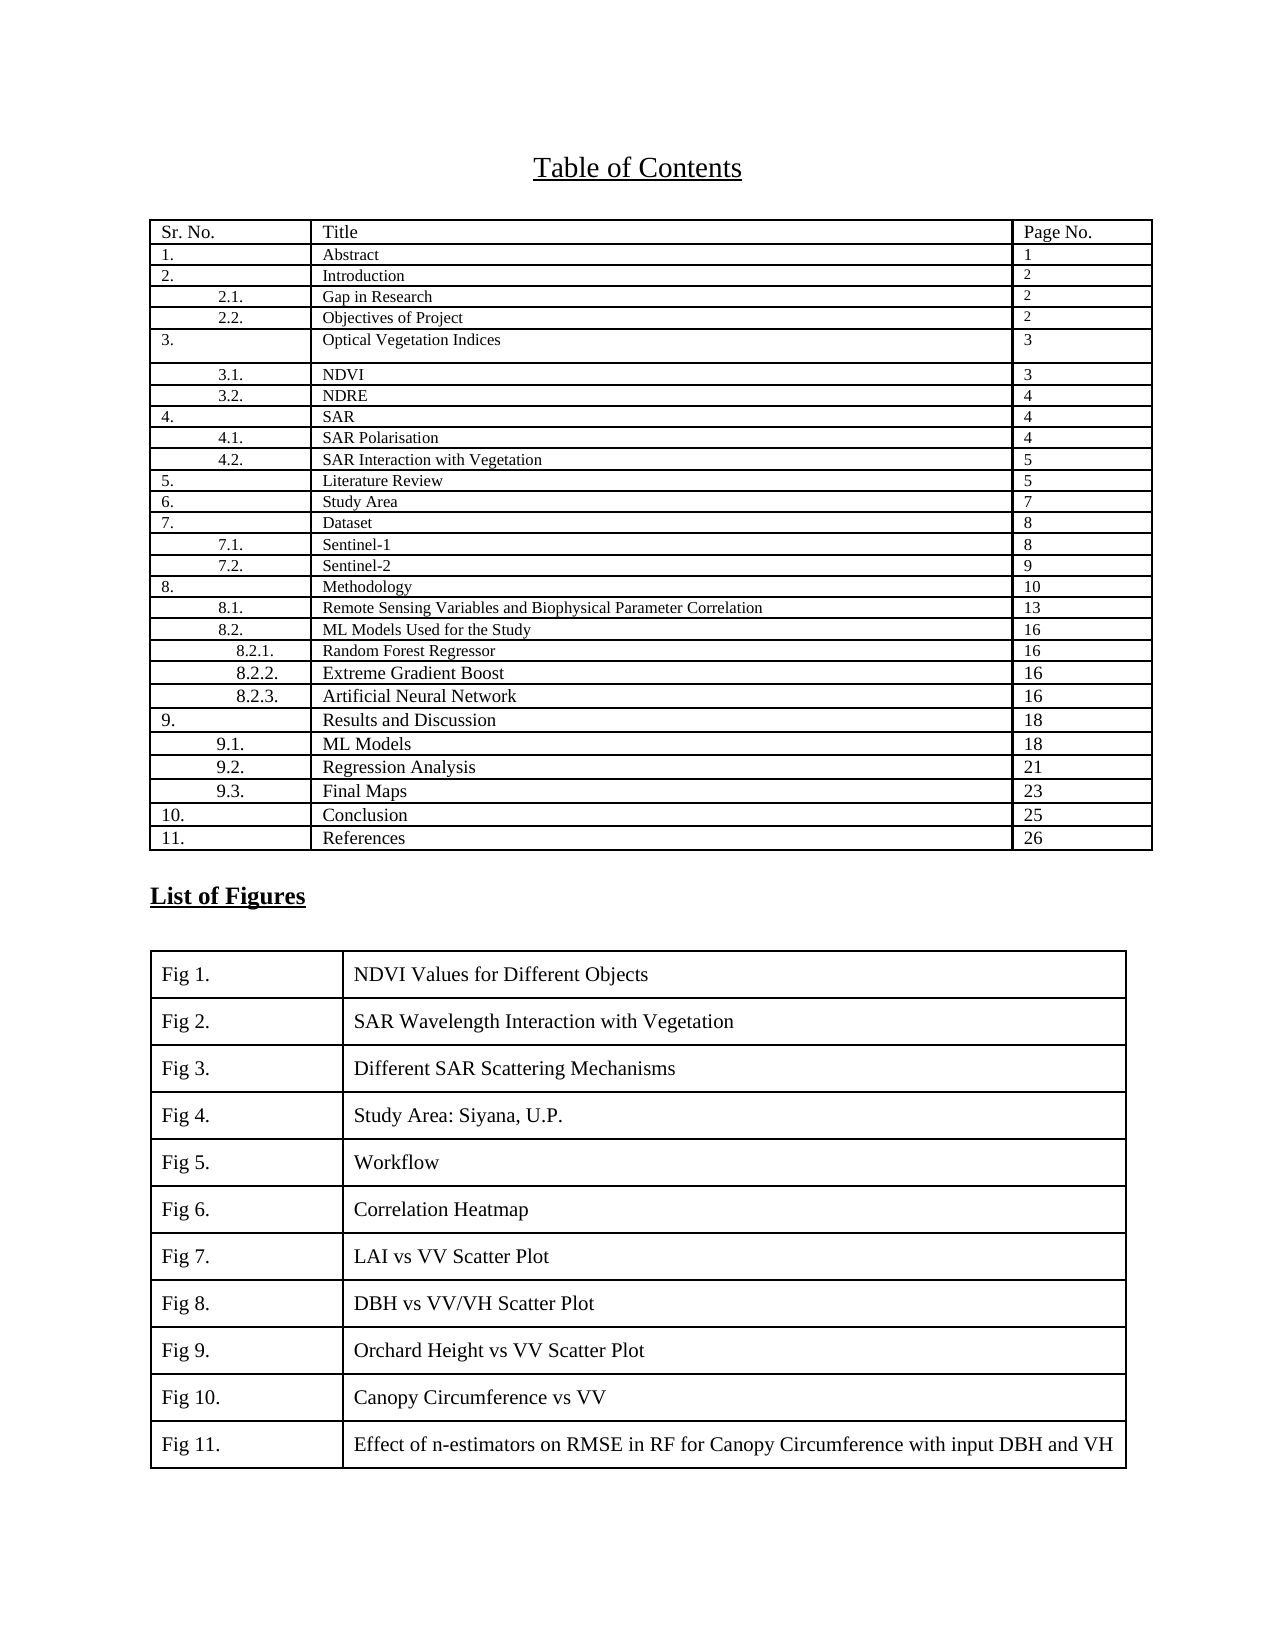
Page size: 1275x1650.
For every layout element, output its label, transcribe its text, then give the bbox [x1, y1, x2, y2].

table_cell ML Models [312, 733, 1011, 754]
table_cell 8.1. [151, 598, 310, 617]
table_cell Remote Sensing Variables and Biophysical Parameter Correlation [312, 598, 1011, 617]
table_cell 8.2.3. [151, 685, 310, 707]
table_cell 16 [1014, 662, 1151, 683]
table_cell 3.1. [151, 364, 310, 383]
table_cell 8. [151, 577, 310, 596]
table_cell 16 [1014, 685, 1151, 707]
table_cell SAR Wavelength Interaction with Vegetation [344, 999, 1125, 1044]
table_cell NDVI [312, 364, 1011, 383]
text List of Figures [150, 881, 1125, 910]
table_cell 13 [1014, 598, 1151, 617]
table_header NDVI Values for Different Objects [344, 952, 1125, 997]
table_cell 25 [1014, 804, 1151, 825]
table_cell 4. [151, 407, 310, 426]
table_cell 4.2. [151, 449, 310, 468]
table_cell Fig 2. [152, 999, 342, 1044]
table_cell 9.3. [151, 780, 310, 802]
table_cell Canopy Circumference vs VV [344, 1375, 1125, 1420]
table_cell DBH vs VV/VH Scatter Plot [344, 1281, 1125, 1326]
table_cell 4 [1014, 428, 1151, 447]
table_cell 8.2.1. [151, 641, 310, 660]
table_cell Correlation Heatmap [344, 1187, 1125, 1232]
table_cell Sentinel-2 [312, 556, 1011, 575]
table_cell Study Area: Siyana, U.P. [344, 1093, 1125, 1138]
table_cell Sentinel-1 [312, 534, 1011, 553]
table_cell Different SAR Scattering Mechanisms [344, 1046, 1125, 1091]
table_cell Introduction [312, 266, 1011, 285]
table_cell 7.2. [151, 556, 310, 575]
table_cell Extreme Gradient Boost [312, 662, 1011, 683]
table_cell 23 [1014, 780, 1151, 802]
table_cell 3 [1014, 330, 1151, 362]
table_cell 8.2. [151, 619, 310, 638]
table_header Title [312, 221, 1011, 242]
table_cell 9.2. [151, 756, 310, 778]
table_cell 9.1. [151, 733, 310, 754]
table_cell Abstract [312, 245, 1011, 264]
table_cell 3.2. [151, 386, 310, 405]
table_cell Workflow [344, 1140, 1125, 1185]
table_cell 4 [1014, 407, 1151, 426]
table_cell Fig 7. [152, 1234, 342, 1279]
table_cell Fig 4. [152, 1093, 342, 1138]
table_cell 4.1. [151, 428, 310, 447]
table_cell LAI vs VV Scatter Plot [344, 1234, 1125, 1279]
table_cell Conclusion [312, 804, 1011, 825]
table_cell 7 [1014, 492, 1151, 511]
table_cell 9. [151, 709, 310, 731]
table_cell Literature Review [312, 471, 1011, 490]
table_cell 10 [1014, 577, 1151, 596]
table_cell 7. [151, 513, 310, 532]
table_cell 10. [151, 804, 310, 825]
table_cell SAR Interaction with Vegetation [312, 449, 1011, 468]
table_cell 3. [151, 330, 310, 362]
table_cell NDRE [312, 386, 1011, 405]
table_cell 26 [1014, 827, 1151, 849]
text Table of Contents [150, 150, 1125, 183]
table_cell 5. [151, 471, 310, 490]
table_cell Final Maps [312, 780, 1011, 802]
table_cell 8 [1014, 534, 1151, 553]
table_cell 3 [1014, 364, 1151, 383]
table_cell 5 [1014, 471, 1151, 490]
table_cell 11. [151, 827, 310, 849]
table_header Sr. No. [151, 221, 310, 242]
table_cell ML Models Used for the Study [312, 619, 1011, 638]
table_cell 7.1. [151, 534, 310, 553]
table_cell Objectives of Project [312, 308, 1011, 327]
table_header Page No. [1014, 221, 1151, 242]
table_cell 2 [1014, 287, 1151, 306]
table_cell 18 [1014, 709, 1151, 731]
table_cell 8 [1014, 513, 1151, 532]
table_cell References [312, 827, 1011, 849]
table_cell Fig 5. [152, 1140, 342, 1185]
table_cell 5 [1014, 449, 1151, 468]
table_cell 9 [1014, 556, 1151, 575]
table_cell 2 [1014, 266, 1151, 285]
table_cell 2.1. [151, 287, 310, 306]
table_cell Optical Vegetation Indices [312, 330, 1011, 362]
table_header Fig 1. [152, 952, 342, 997]
table_cell Fig 3. [152, 1046, 342, 1091]
table_cell Random Forest Regressor [312, 641, 1011, 660]
table_cell 2. [151, 266, 310, 285]
table_cell 6. [151, 492, 310, 511]
table_cell Fig 11. [152, 1422, 342, 1467]
table_cell 8.2.2. [151, 662, 310, 683]
table_cell 21 [1014, 756, 1151, 778]
table_cell SAR [312, 407, 1011, 426]
table_cell 18 [1014, 733, 1151, 754]
table_cell Gap in Research [312, 287, 1011, 306]
table_cell Results and Discussion [312, 709, 1011, 731]
table_cell 2.2. [151, 308, 310, 327]
table_cell Methodology [312, 577, 1011, 596]
table_cell Dataset [312, 513, 1011, 532]
table_cell Regression Analysis [312, 756, 1011, 778]
table_cell Effect of n-estimators on RMSE in RF for Canopy Circumference with input DBH and VH [344, 1422, 1125, 1467]
table_cell Fig 9. [152, 1328, 342, 1373]
table_cell 4 [1014, 386, 1151, 405]
table_cell 2 [1014, 308, 1151, 327]
table_cell 1. [151, 245, 310, 264]
table_cell Study Area [312, 492, 1011, 511]
table_cell 1 [1014, 245, 1151, 264]
table_cell 16 [1014, 641, 1151, 660]
table_cell Fig 10. [152, 1375, 342, 1420]
table_cell Fig 8. [152, 1281, 342, 1326]
table_cell 16 [1014, 619, 1151, 638]
table_cell Fig 6. [152, 1187, 342, 1232]
table_cell SAR Polarisation [312, 428, 1011, 447]
table_cell Orchard Height vs VV Scatter Plot [344, 1328, 1125, 1373]
table_cell Artificial Neural Network [312, 685, 1011, 707]
